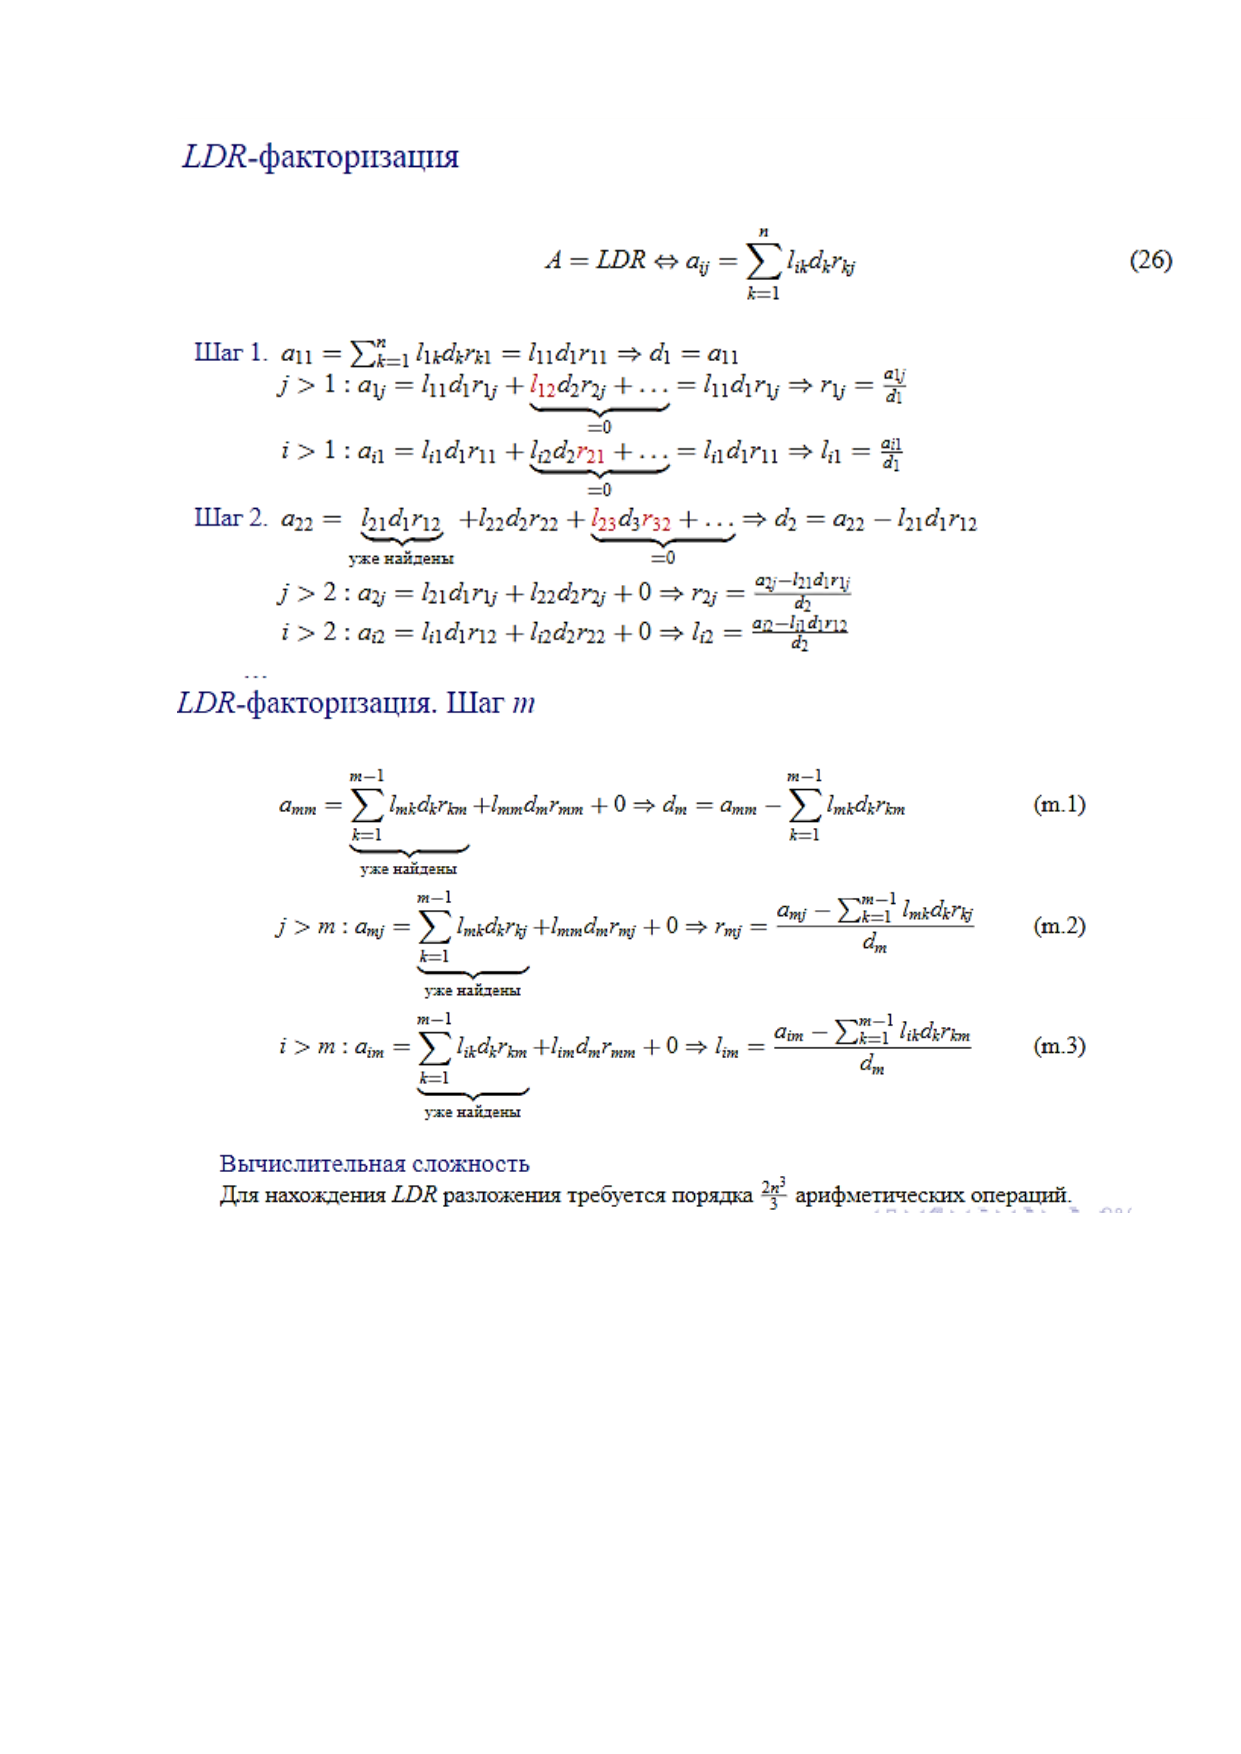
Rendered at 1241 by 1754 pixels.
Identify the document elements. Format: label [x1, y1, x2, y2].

picture [177, 118, 1212, 680]
picture [177, 684, 1132, 1213]
